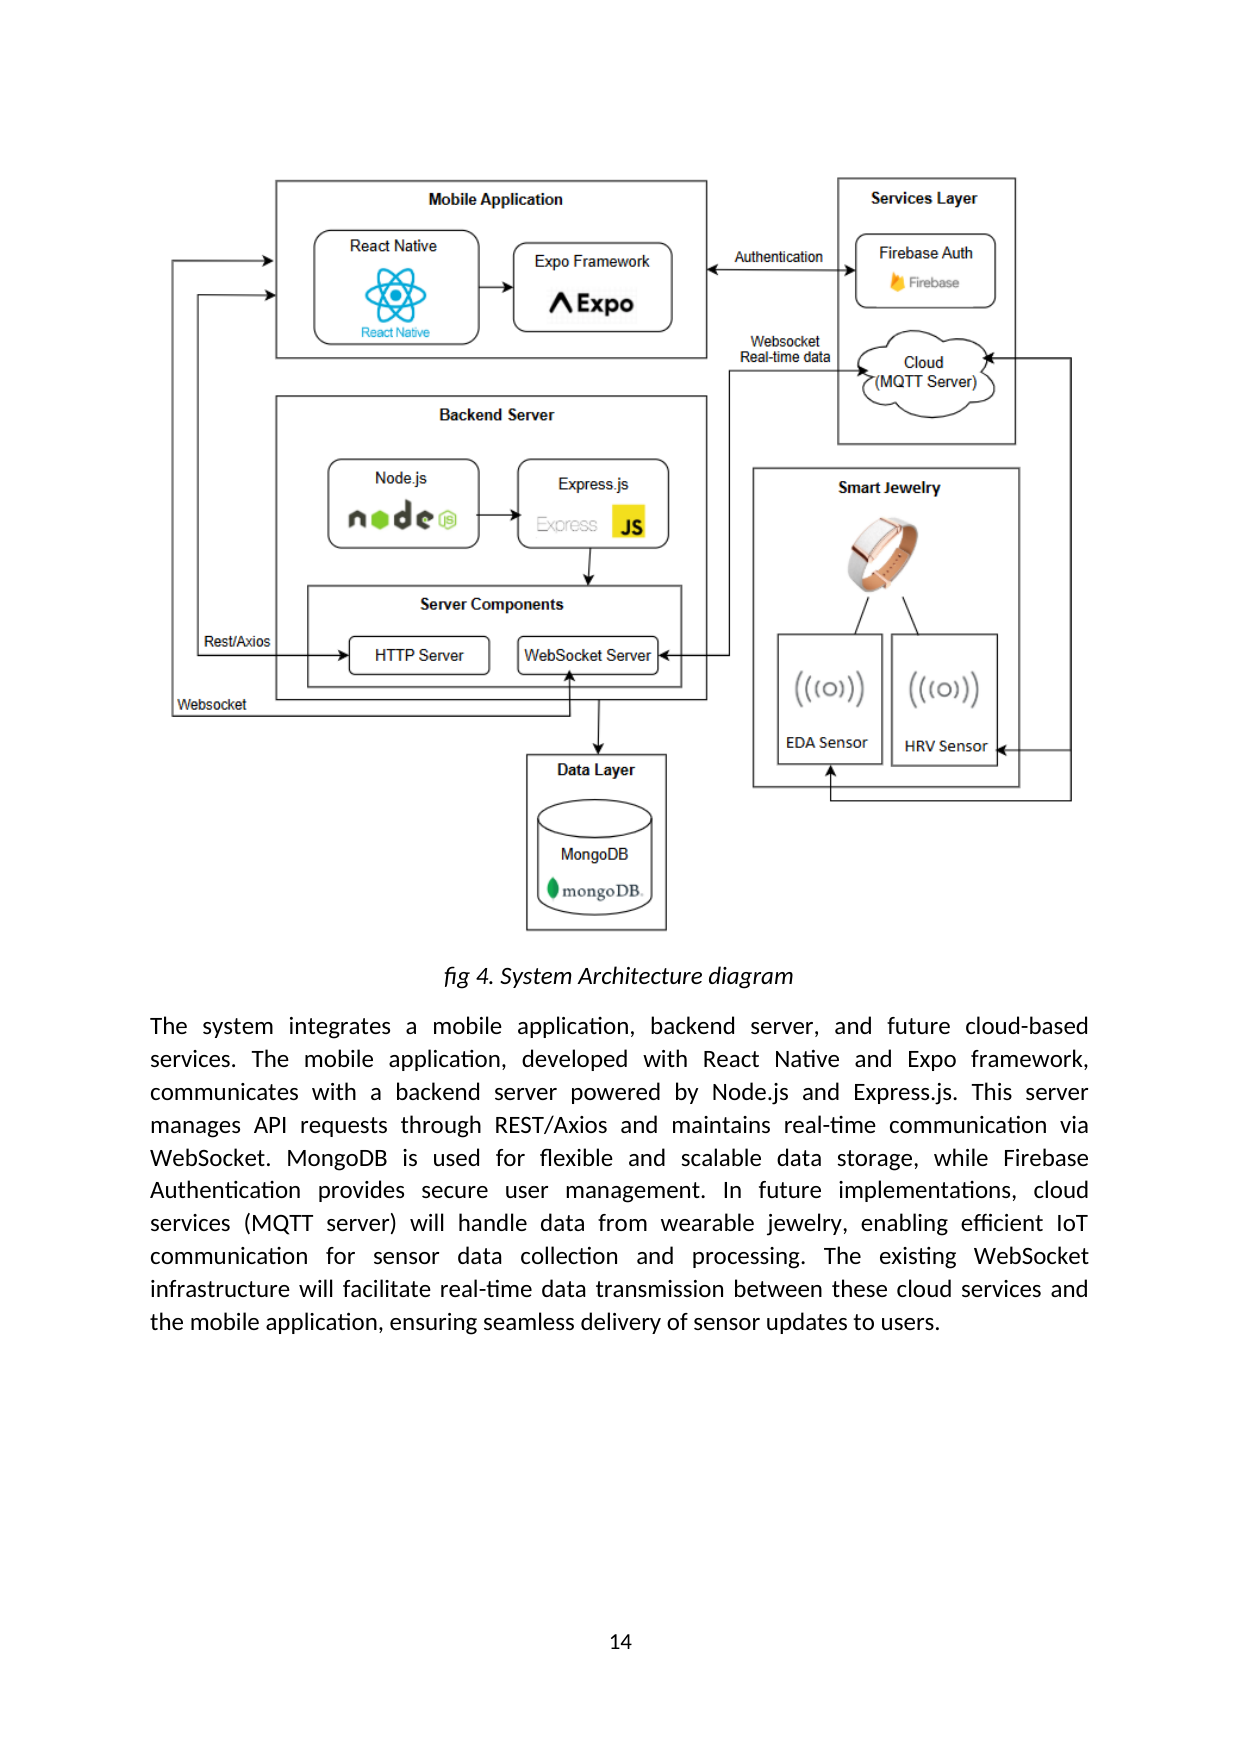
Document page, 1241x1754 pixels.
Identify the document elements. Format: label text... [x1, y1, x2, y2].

picture [150, 150, 1091, 942]
text fig 4. System Architecture diagram [150, 961, 1090, 991]
text The system integrates a mobile application, backend server, and future cloud-based services. The mobile application, developed with React Native and Expo framework, communicates with a backend server powered by Node.js and Express.js. This server manages API requests through REST/Axios and maintains real-time communication via WebSocket. MongoDB is used for flexible and scalable data storage, while Firebase Authentication provides secure user management. In future implementations, cloud services (MQTT server) will handle data from wearable jewelry, enabling efficient IoT communication for sensor data collection and processing. The existing WebSocket infrastructure will facilitate real-time data transmission between these cloud services and the mobile application, ensuring seamless delivery of sensor updates to users. [150, 1010, 1090, 1337]
